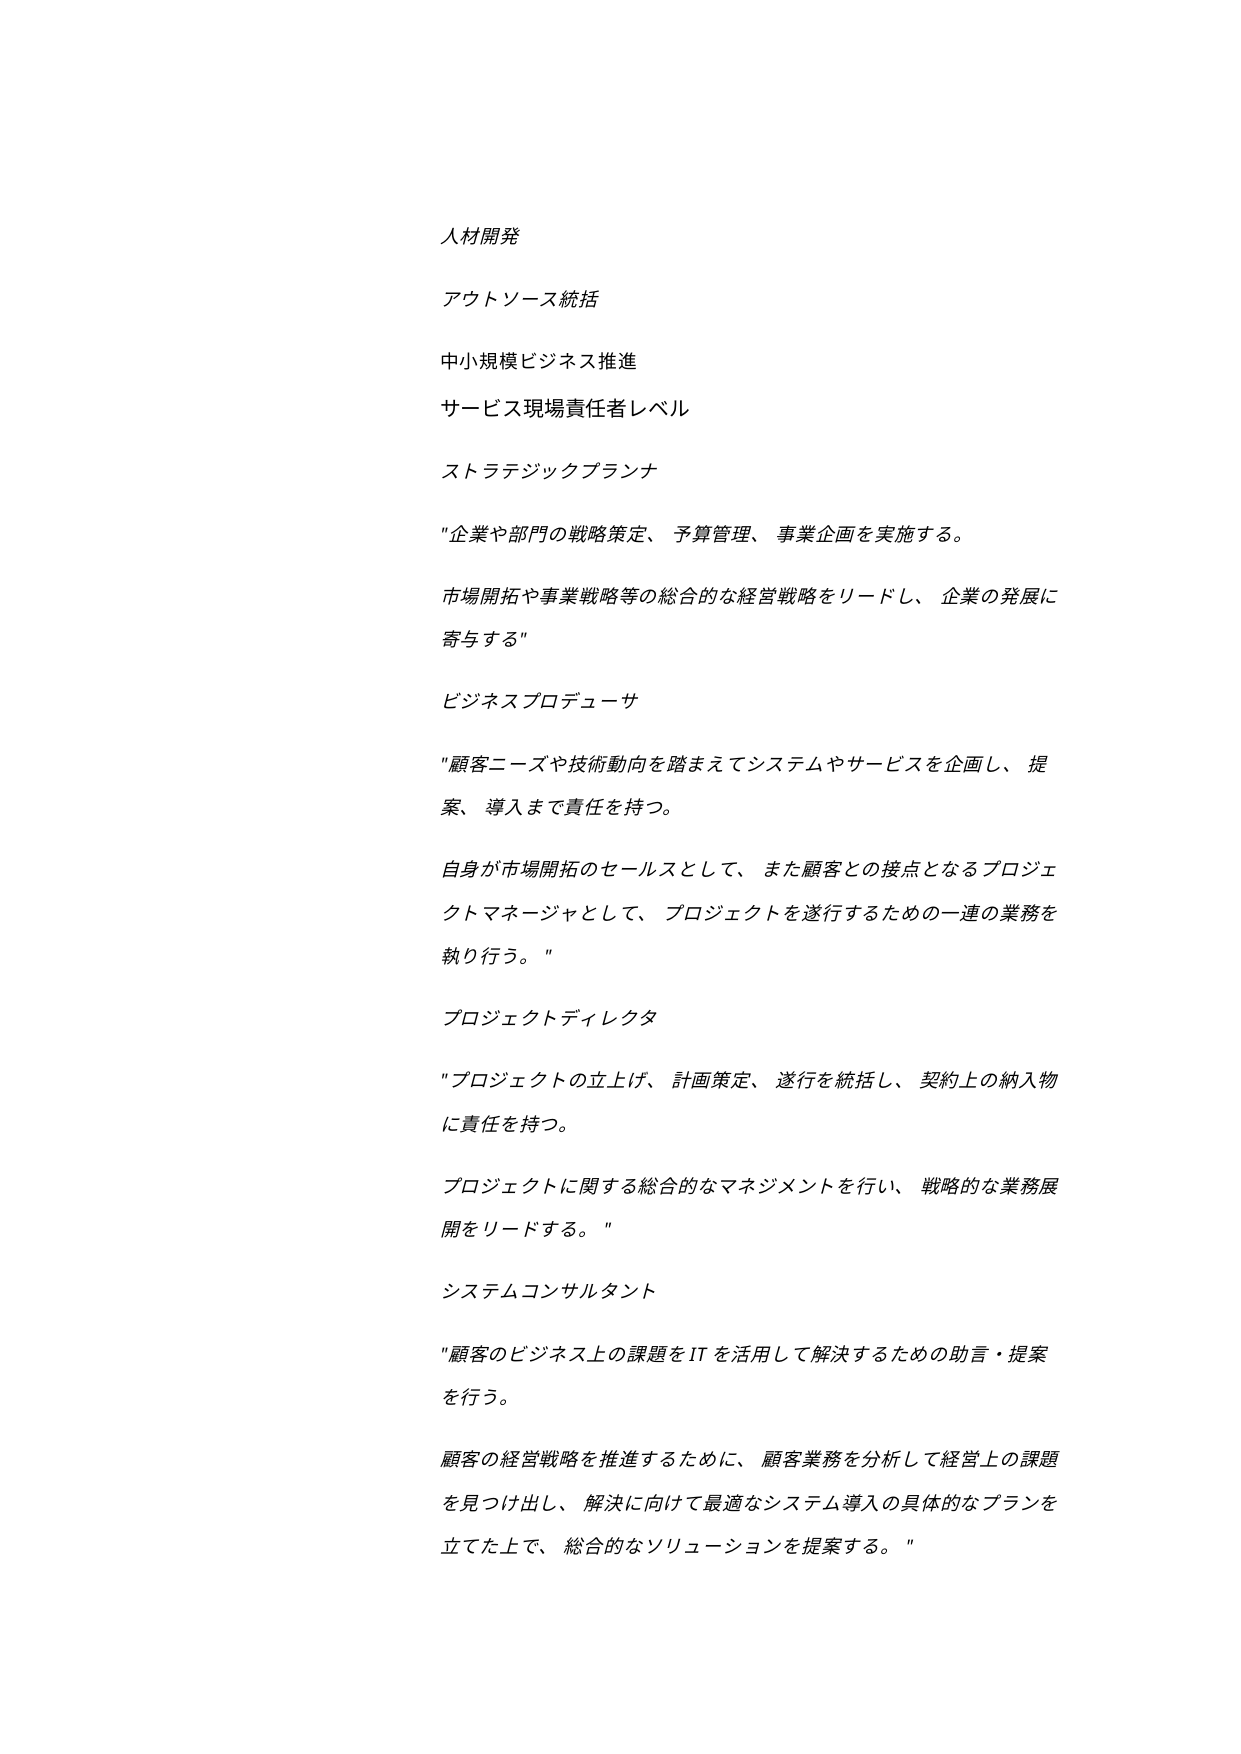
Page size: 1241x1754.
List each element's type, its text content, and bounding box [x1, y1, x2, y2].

text ビジネスプロデューサ [440, 682, 1063, 719]
text 中小規模ビジネス推進 [440, 342, 1063, 379]
text "顧客のビジネス上の課題をITを活用して解決するための助言・提案を行う。 [440, 1334, 1063, 1415]
text "企業や部門の戦略策定、 予算管理、 事業企画を実施する。 [440, 514, 1063, 552]
text ストラテジックプランナ [440, 452, 1063, 489]
text 顧客の経営戦略を推進するために、 顧客業務を分析して経営上の課題を見つけ出し、 解決に向けて最適なシステム導入の具体的なプランを立てた上で、 総合的なソリューションを提案する。 " [440, 1440, 1063, 1564]
text サービス現場責任者レベル [440, 389, 1063, 426]
text "顧客ニーズや技術動向を踏まえてシステムやサービスを企画し、 提案、 導入まで責任を持つ。 [440, 744, 1063, 825]
text プロジェクトディレクタ [440, 999, 1063, 1036]
text アウトソース統括 [440, 279, 1063, 317]
text 人材開発 [440, 217, 1063, 254]
text 自身が市場開拓のセールスとして、 また顧客との接点となるプロジェクトマネージャとして、 プロジェクトを遂行するための一連の業務を執り行う。 " [440, 850, 1063, 974]
text "プロジェクトの立上げ、 計画策定、 遂行を統括し、 契約上の納入物に責任を持つ。 [440, 1061, 1063, 1142]
text プロジェクトに関する総合的なマネジメントを行い、 戦略的な業務展開をリードする。 " [440, 1167, 1063, 1247]
text システムコンサルタント [440, 1272, 1063, 1309]
text 市場開拓や事業戦略等の総合的な経営戦略をリードし、 企業の発展に寄与する" [440, 577, 1063, 657]
